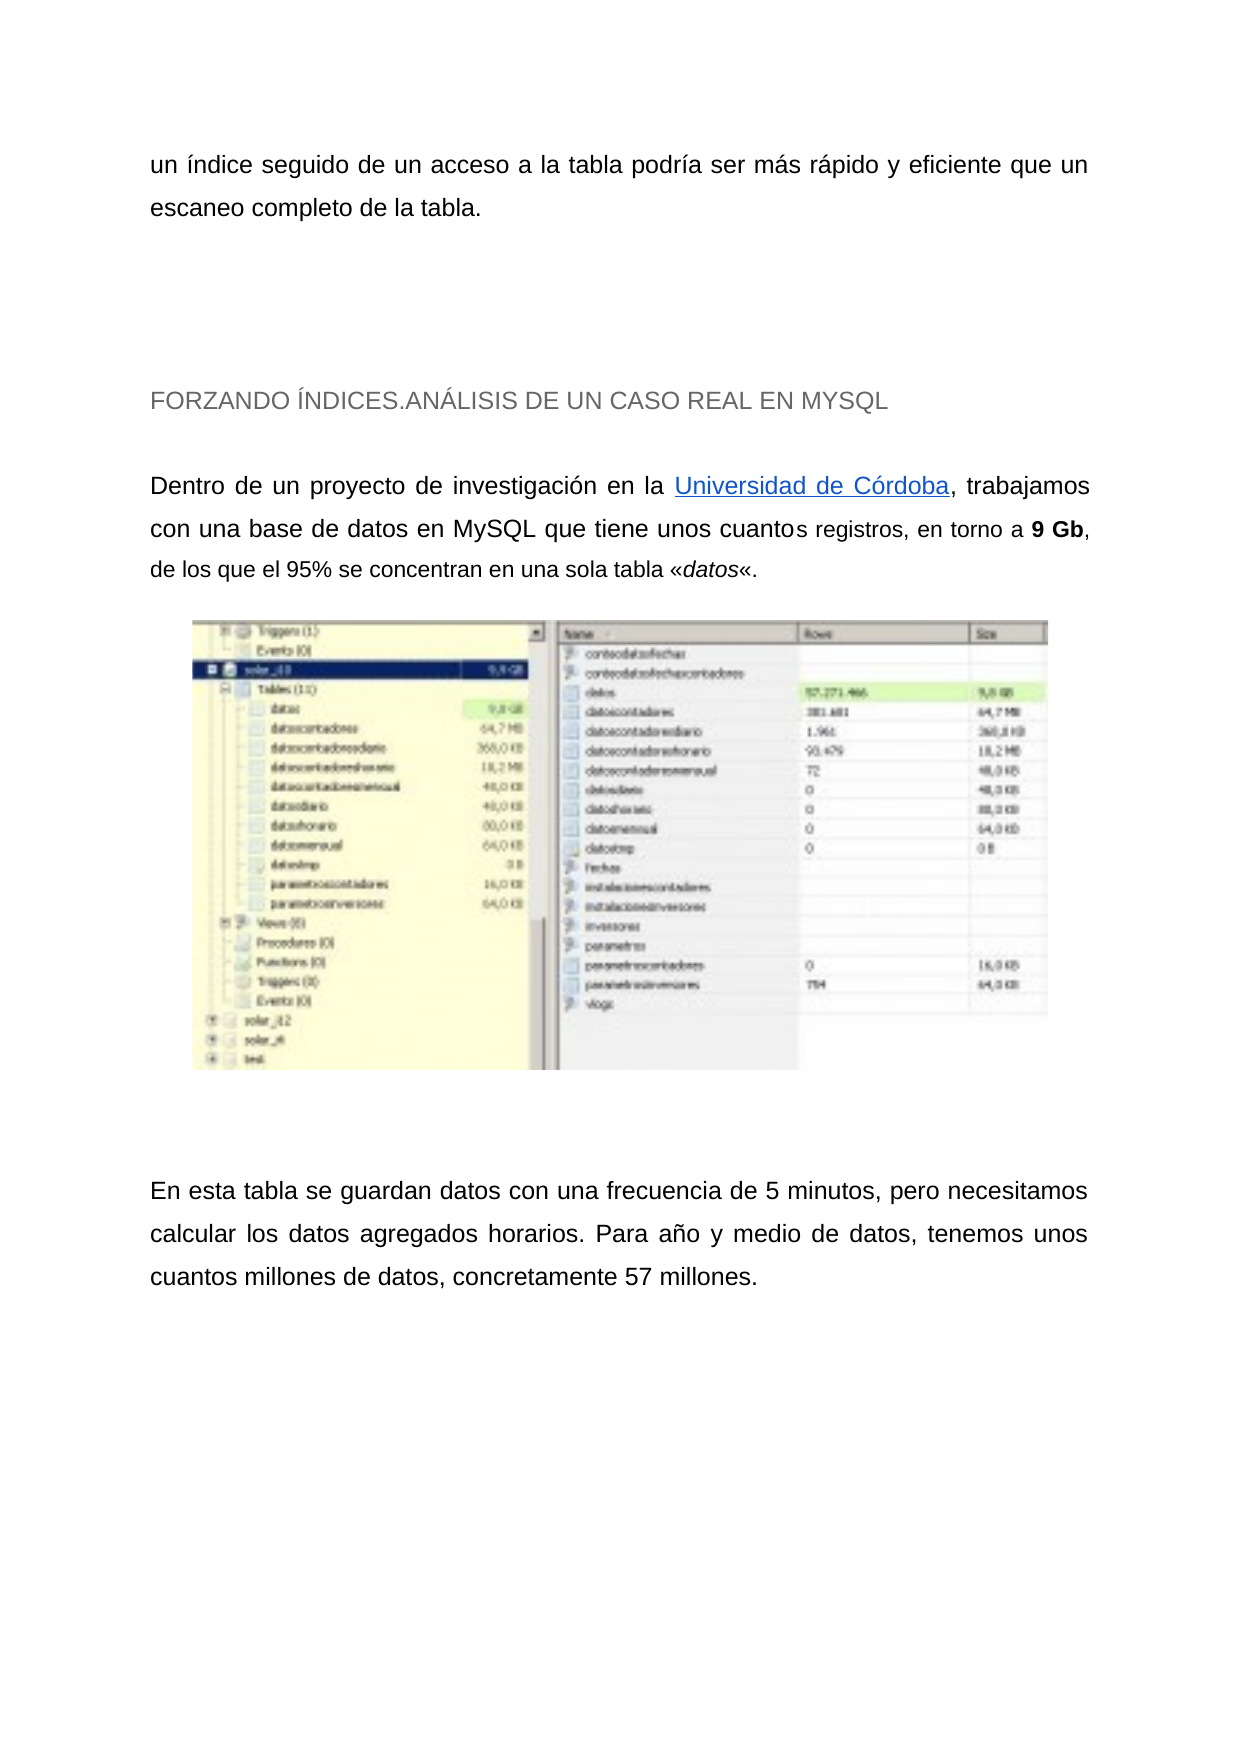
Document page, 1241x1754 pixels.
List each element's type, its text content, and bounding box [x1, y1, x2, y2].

text Dentro de un proyecto de investigación en la Universidad de Córdoba, trabajamos con una base de datos en MySQL que tiene unos cuantos registros, en torno a 9 Gb, de los que el 95% se concentran en una sola tabla «datos«. [150, 471, 1090, 582]
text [150, 150, 1090, 222]
text En esta tabla se guardan datos con una frecuencia de 5 minutos, pero necesitamos calcular los datos agregados horarios. Para año y medio de datos, tenemos unos cuantos millones de datos, concretamente 57 millones. [150, 1176, 1090, 1291]
picture [192, 620, 1049, 1070]
subtitle FORZANDO ÍNDICES.ANÁLISIS DE UN CASO REAL EN MYSQL [150, 386, 1090, 415]
